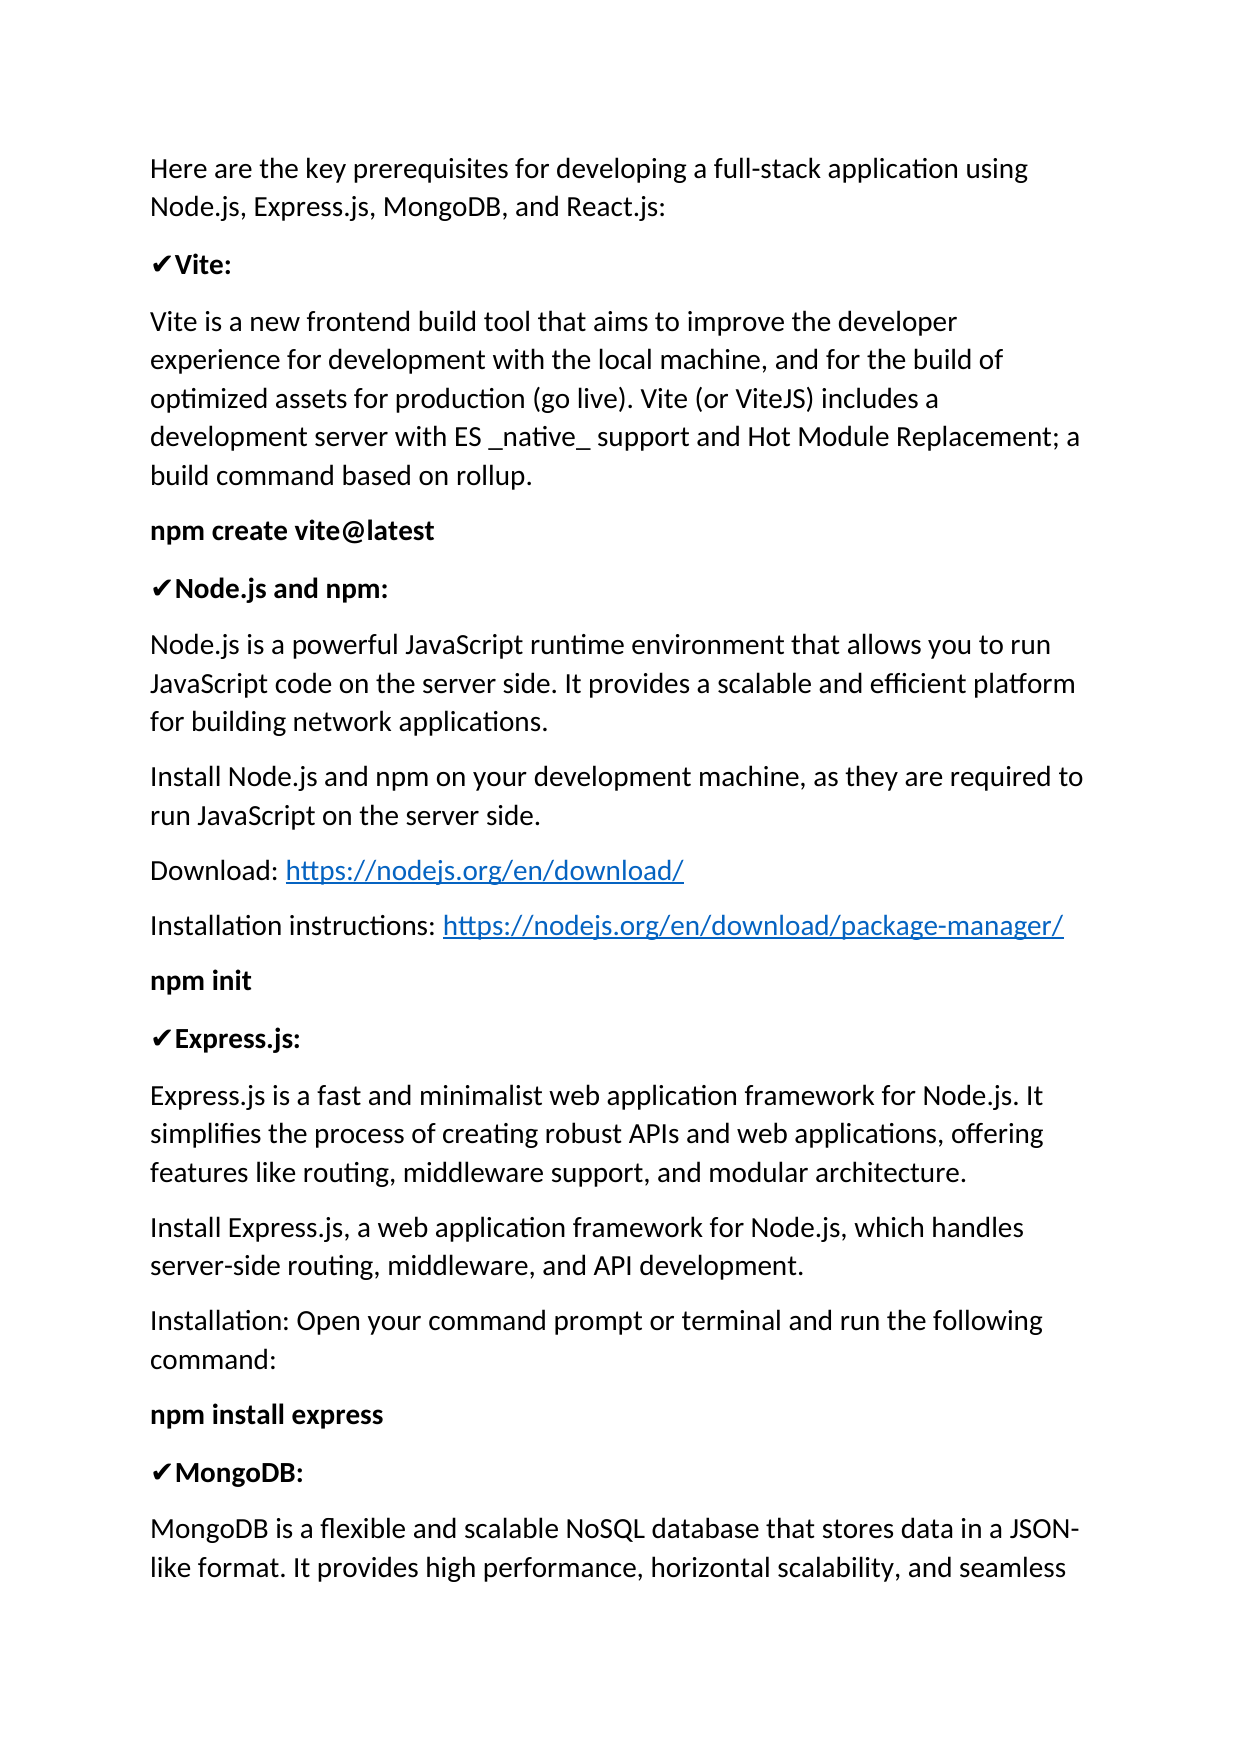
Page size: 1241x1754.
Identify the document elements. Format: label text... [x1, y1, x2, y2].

text Install Express.js, a web application framework for Node.js, which handles server-side routing, middleware, and API development. [150, 1209, 1090, 1283]
text npm create vite@latest [150, 512, 1090, 547]
text Vite is a new frontend build tool that aims to improve the developer experience for development with the local machine, and for the build of optimized assets for production (go live). Vite (or ViteJS) includes a development server with ES _native_ support and Hot Module Replacement; a build command based on rollup. [150, 303, 1090, 492]
text Here are the key prerequisites for developing a full-stack application using Node.js, Express.js, MongoDB, and React.js: [150, 150, 1090, 224]
text Node.js is a powerful JavaScript runtime environment that allows you to run JavaScript code on the server side. It provides a scalable and efficient platform for building network applications. [150, 626, 1090, 739]
text npm init [150, 962, 1090, 998]
text Install Node.js and npm on your development machine, as they are required to run JavaScript on the server side. [150, 758, 1090, 832]
text ✔Express.js: [150, 1017, 1090, 1057]
text Download: https://nodejs.org/en/download/ [150, 852, 1090, 888]
text ✔Node.js and npm: [150, 567, 1090, 607]
text npm install express [150, 1396, 1090, 1431]
text ✔MongoDB: [150, 1451, 1090, 1491]
text ✔Vite: [150, 243, 1090, 283]
text Express.js is a fast and minimalist web application framework for Node.js. It simplifies the process of creating robust APIs and web applications, offering features like routing, middleware support, and modular architecture. [150, 1077, 1090, 1189]
text Installation instructions: https://nodejs.org/en/download/package-manager/ [150, 907, 1090, 943]
text Installation: Open your command prompt or terminal and run the following command: [150, 1302, 1090, 1376]
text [150, 1510, 1090, 1584]
